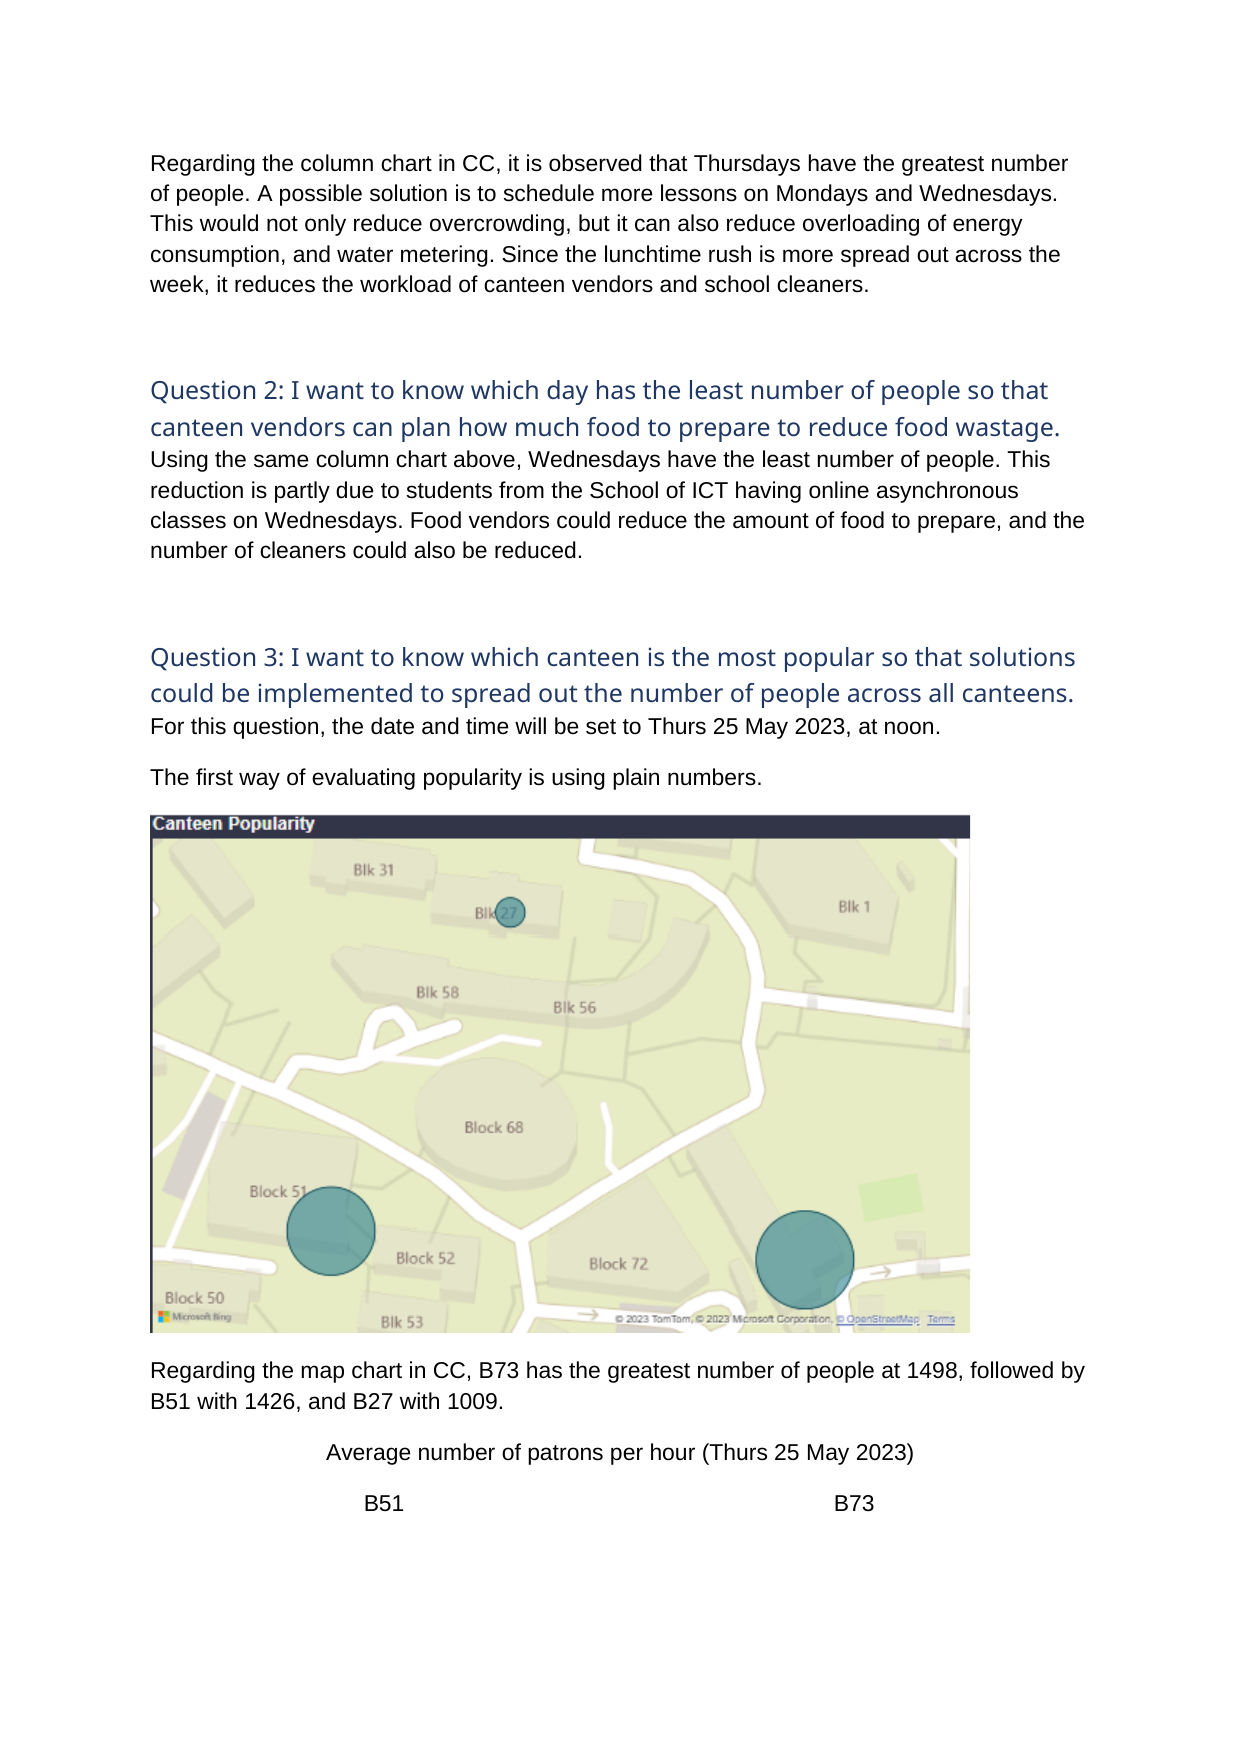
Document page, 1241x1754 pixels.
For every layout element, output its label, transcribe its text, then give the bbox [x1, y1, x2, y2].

subtitle Question 2: I want to know which day has the least number of people so that canteen vendors can plan how much food to prepare to reduce food wastage. [150, 373, 1090, 444]
table_cell B73 [618, 1490, 1090, 1541]
subtitle Question 3: I want to know which canteen is the most popular so that solutions could be implemented to spread out the number of people across all canteens. [150, 639, 1090, 710]
text The first way of evaluating popularity is using plain numbers. [150, 764, 1090, 790]
text Regarding the column chart in CC, it is observed that Thursdays have the greatest number of people. A possible solution is to schedule more lessons on Mondays and Wednesdays. This would not only reduce overcrowding, but it can also reduce overloading of energy consumption, and water metering. Since the lunchtime rush is more spread out across the week, it reduces the workload of canteen vendors and school cleaners. [150, 150, 1090, 297]
text Regarding the map chart in CC, B73 has the greatest number of people at 1498, followed by B51 with 1426, and B27 with 1009. [150, 1357, 1090, 1414]
text Using the same column chart above, Wednesdays have the least number of people. This reduction is partly due to students from the School of ICT having online asynchronous classes on Wednesdays. Food vendors could reduce the amount of food to prepare, and the number of cleaners could also be reduced. [150, 446, 1090, 563]
text For this question, the date and time will be set to Thurs 25 May 2023, at noon. [150, 713, 1090, 739]
table_cell B51 [150, 1490, 618, 1541]
picture [150, 814, 971, 1333]
table_header Average number of patrons per hour (Thurs 25 May 2023) [150, 1439, 1090, 1490]
